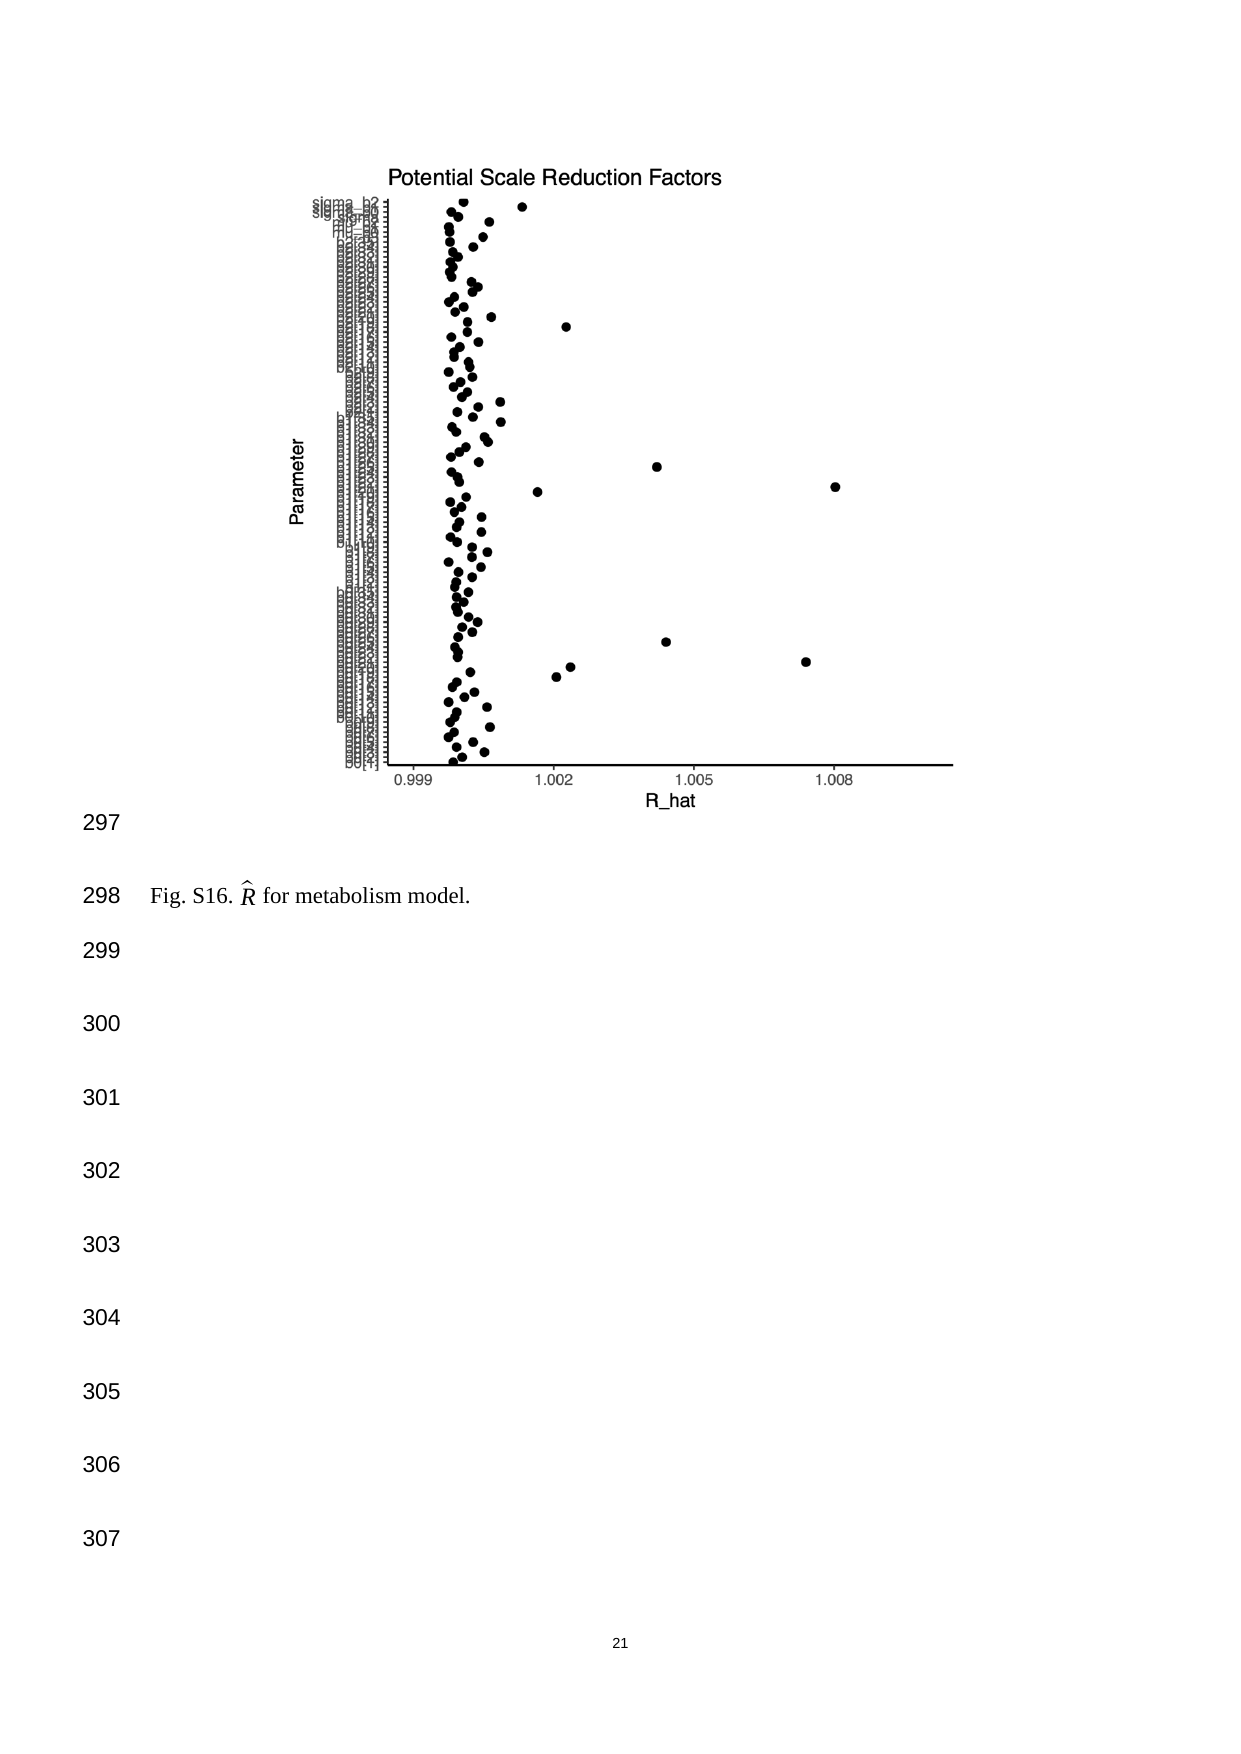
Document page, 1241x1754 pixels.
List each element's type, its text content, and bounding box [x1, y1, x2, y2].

text Fig. S16. for metabolism model. [150, 880, 1090, 910]
picture [280, 150, 961, 831]
